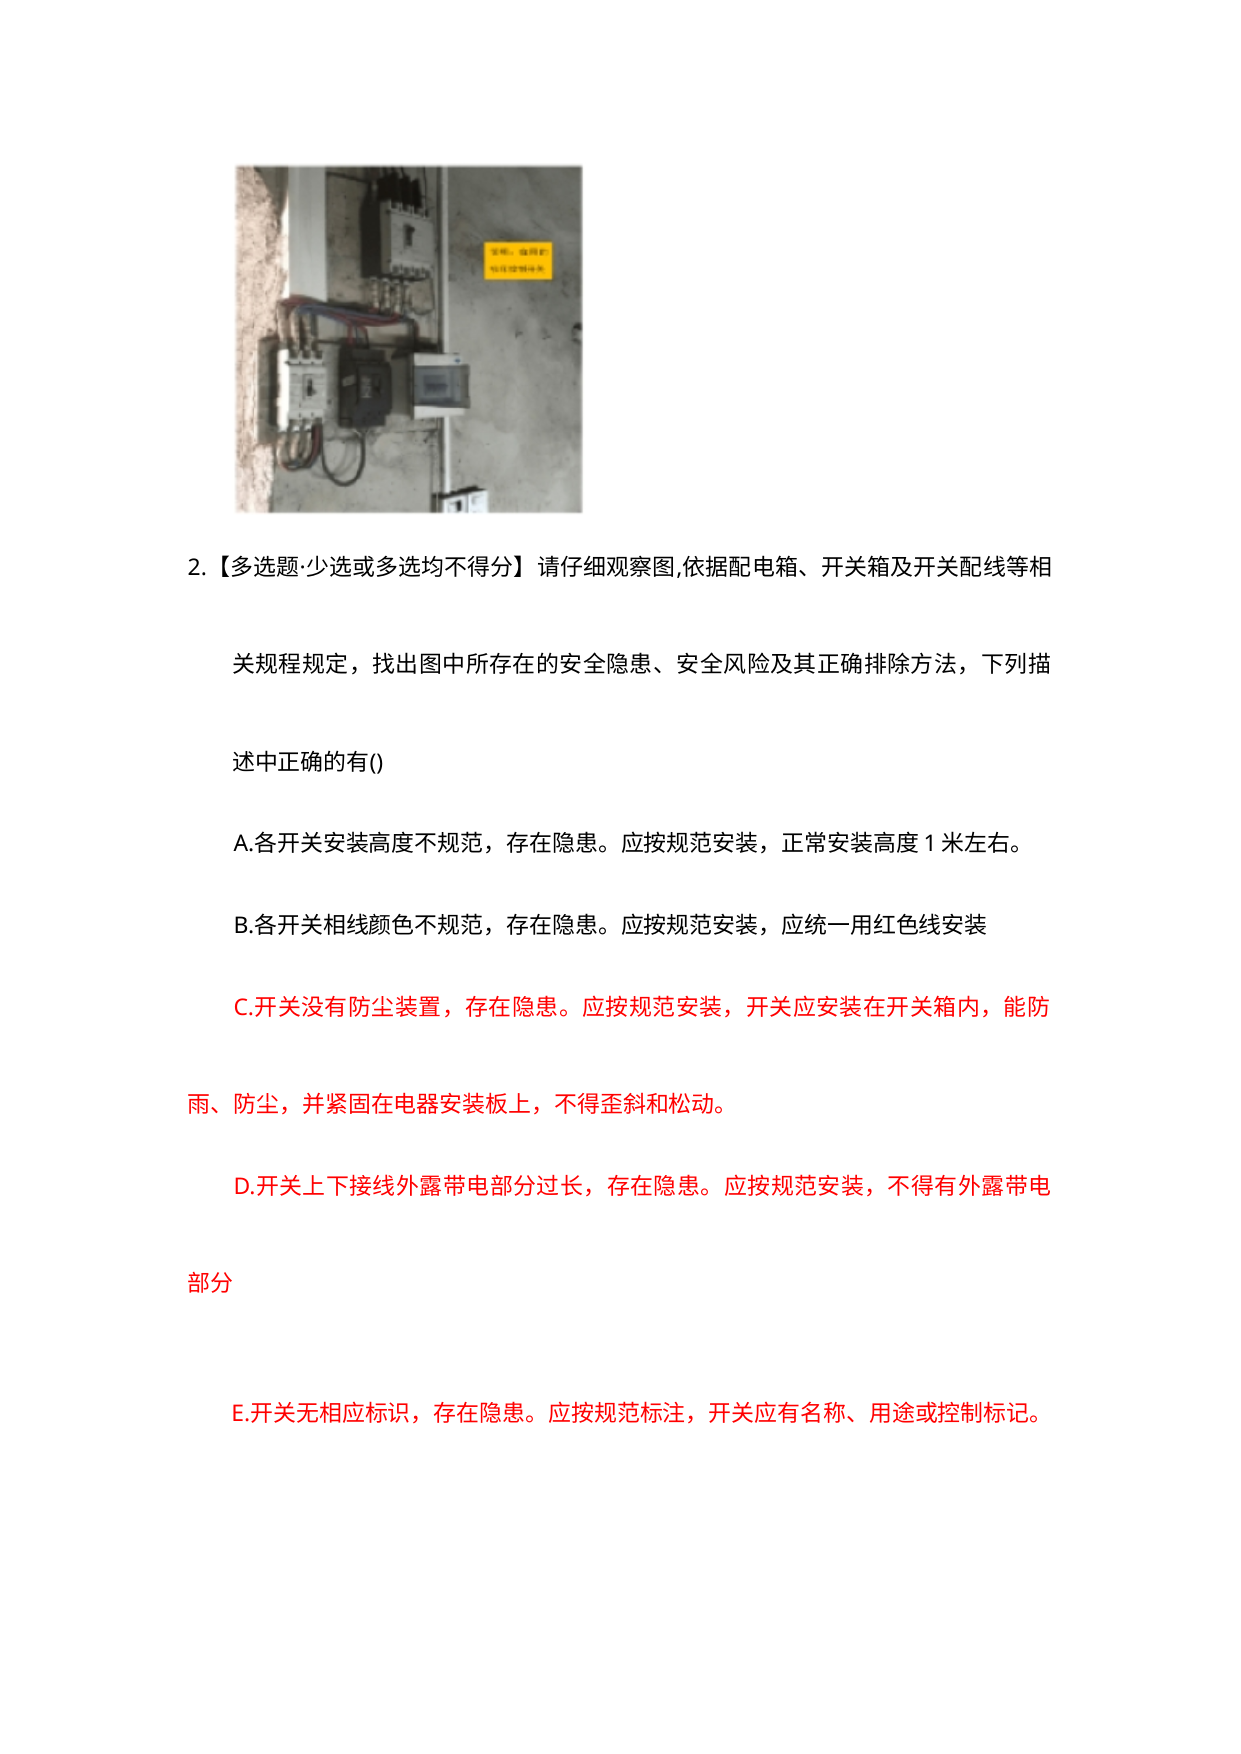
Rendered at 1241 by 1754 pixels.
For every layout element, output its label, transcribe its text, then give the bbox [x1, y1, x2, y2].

text B.各开关相线颜色不规范，存在隐患。应按规范安装，应统一用红色线安装 [187, 891, 1053, 956]
text D.开关上下接线外露带电部分过长，存在隐患。应按规范安装，不得有外露带电部分 [187, 1152, 1053, 1314]
list E.开关无相应标识，存在隐患。应按规范标注，开关应有名称、用途或控制标记。 [187, 1379, 1053, 1444]
text A.各开关安装高度不规范，存在隐患。应按规范安装，正常安装高度1米左右。 [187, 809, 1053, 874]
list 【多选题·少选或多选均不得分】请仔细观察图,依据配电箱、开关箱及开关配线等相关规程规定，找出图中所存在的安全隐患、安全风险及其正确排除方法，下列描述中正确的有() [187, 533, 1053, 793]
text C.开关没有防尘装置，存在隐患。应按规范安装，开关应安装在开关箱内，能防雨、防尘，并紧固在电器安装板上，不得歪斜和松动。 [187, 973, 1053, 1135]
picture [231, 162, 586, 515]
